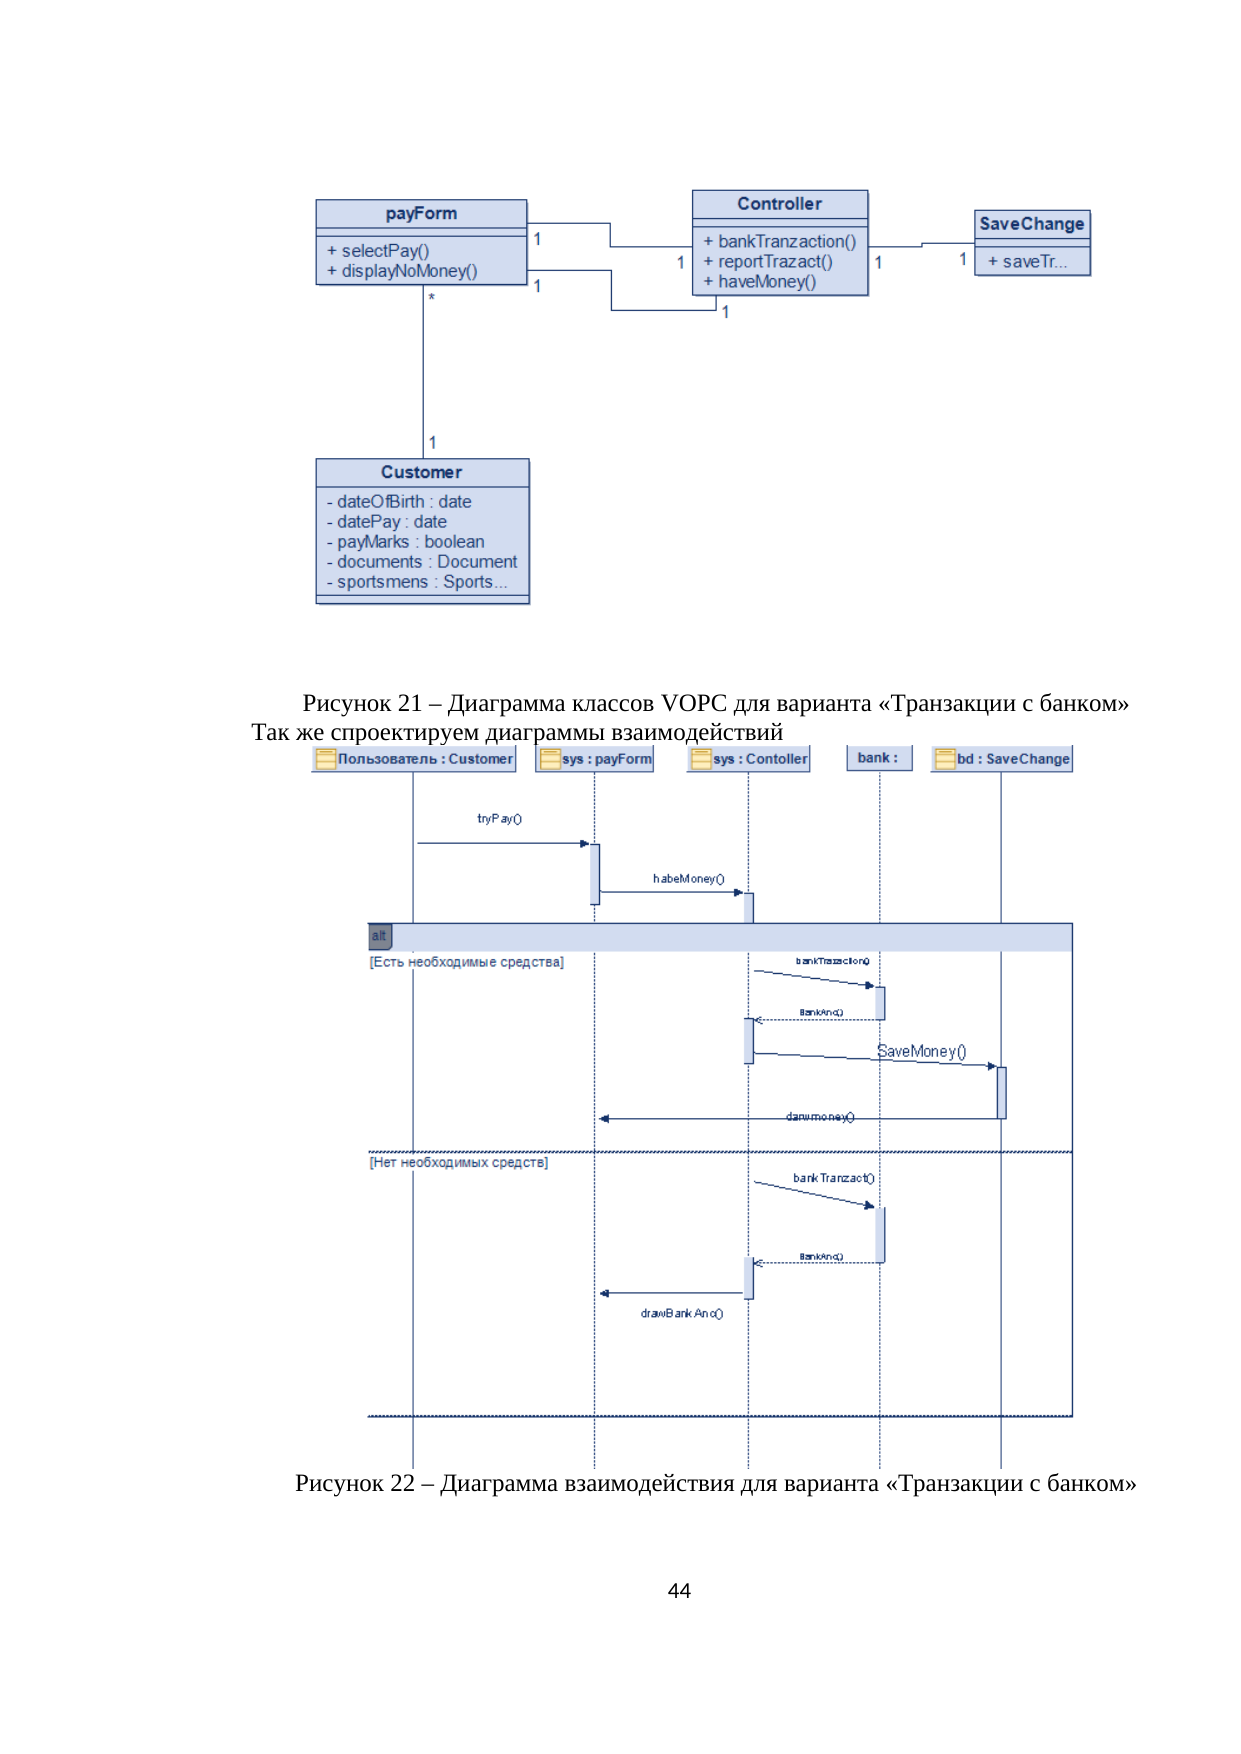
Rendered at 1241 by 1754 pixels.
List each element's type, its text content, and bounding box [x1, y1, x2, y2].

text Рисунок 21 – Диаграмма классов VOPC для варианта «Транзакции с банком» [177, 688, 1181, 717]
picture [251, 118, 1192, 689]
picture [310, 745, 1122, 1469]
text Рисунок 22 – Диаграмма взаимодействия для варианта «Транзакции с банком» [177, 1468, 1181, 1497]
text Так же спроектируем диаграммы взаимодействий [177, 717, 1181, 746]
